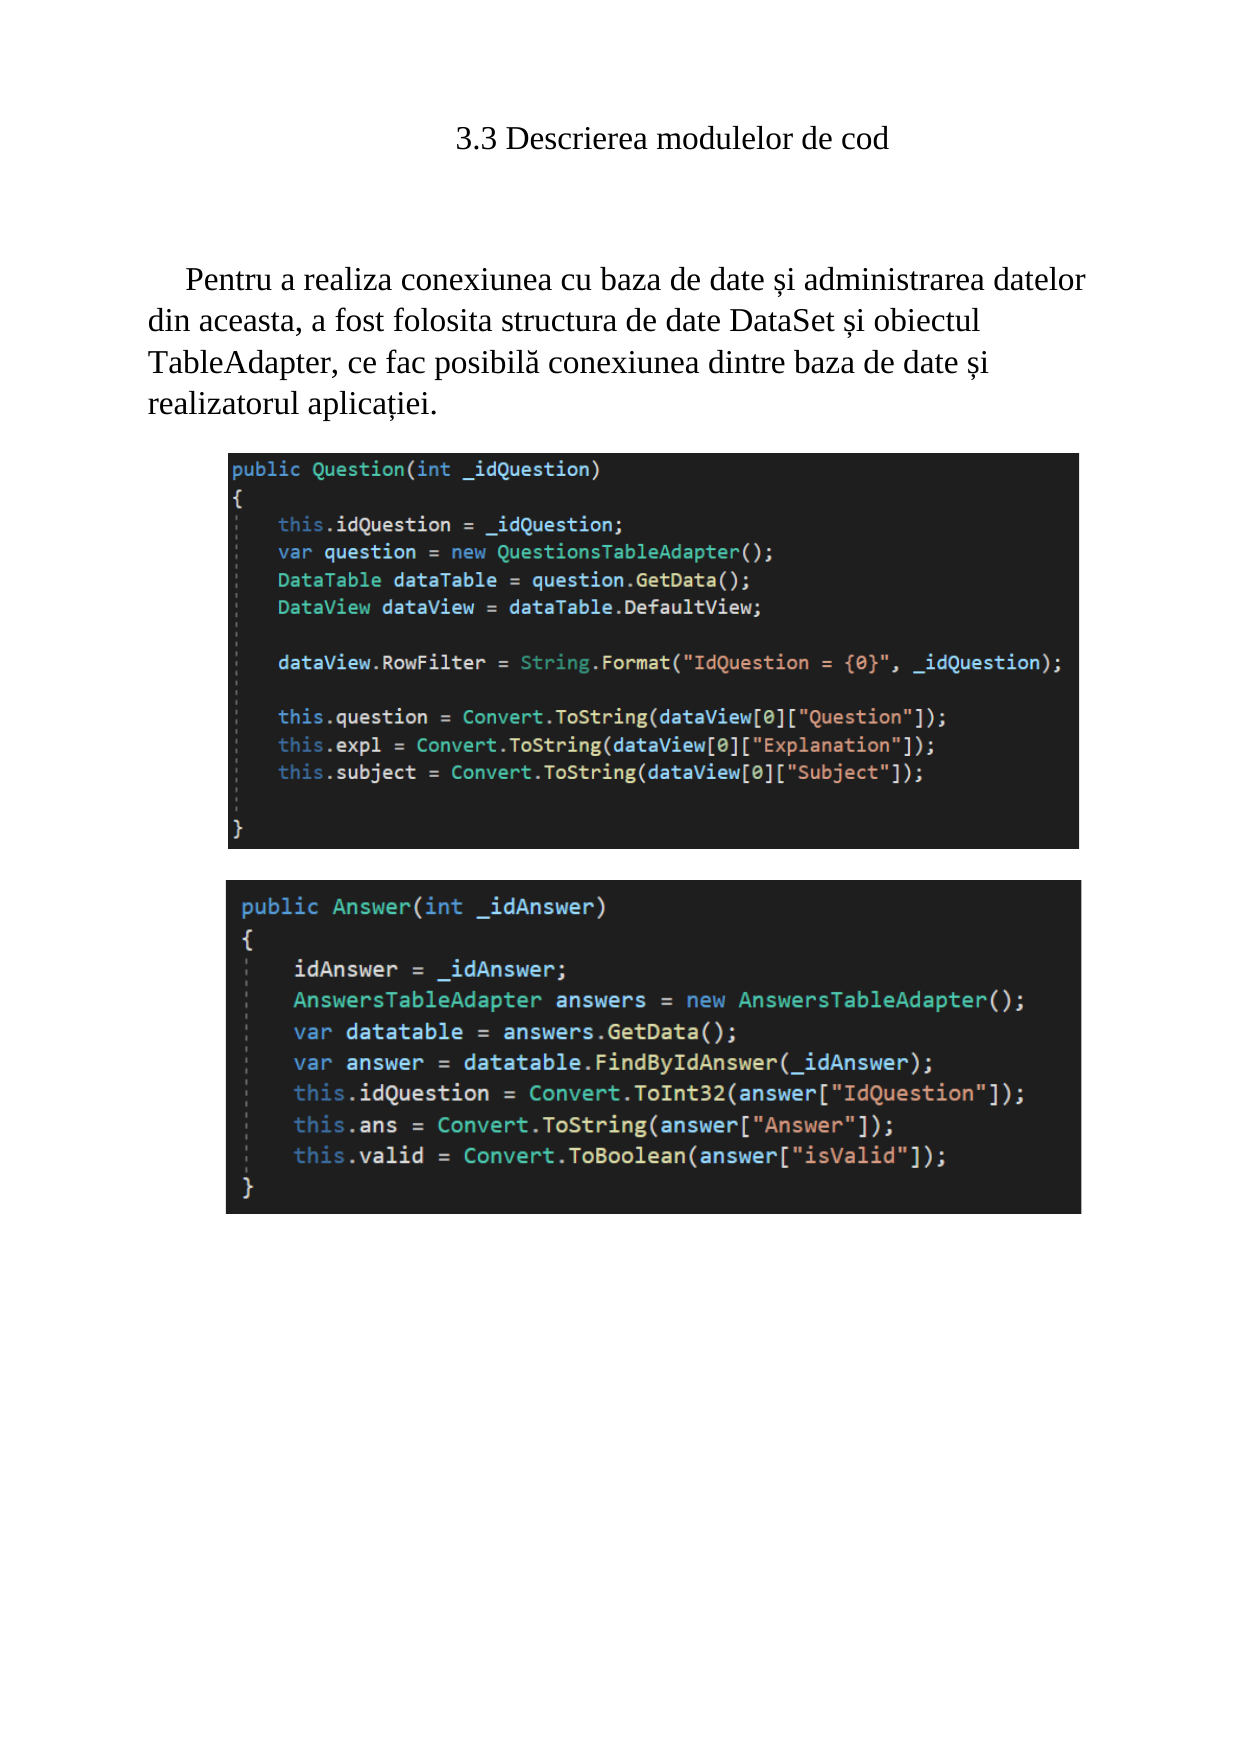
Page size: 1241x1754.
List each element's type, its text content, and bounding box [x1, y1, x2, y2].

picture [228, 453, 1080, 849]
text 3.3 Descrierea modulelor de cod [185, 118, 1122, 156]
picture [225, 880, 1082, 1214]
text Pentru a realiza conexiunea cu baza de date și administrarea datelor din aceasta, a fost folosita structura de date DataSet și obiectul TableAdapter, ce fac posibilă conexiunea dintre baza de date și realizatorul aplicației. [148, 259, 1122, 422]
